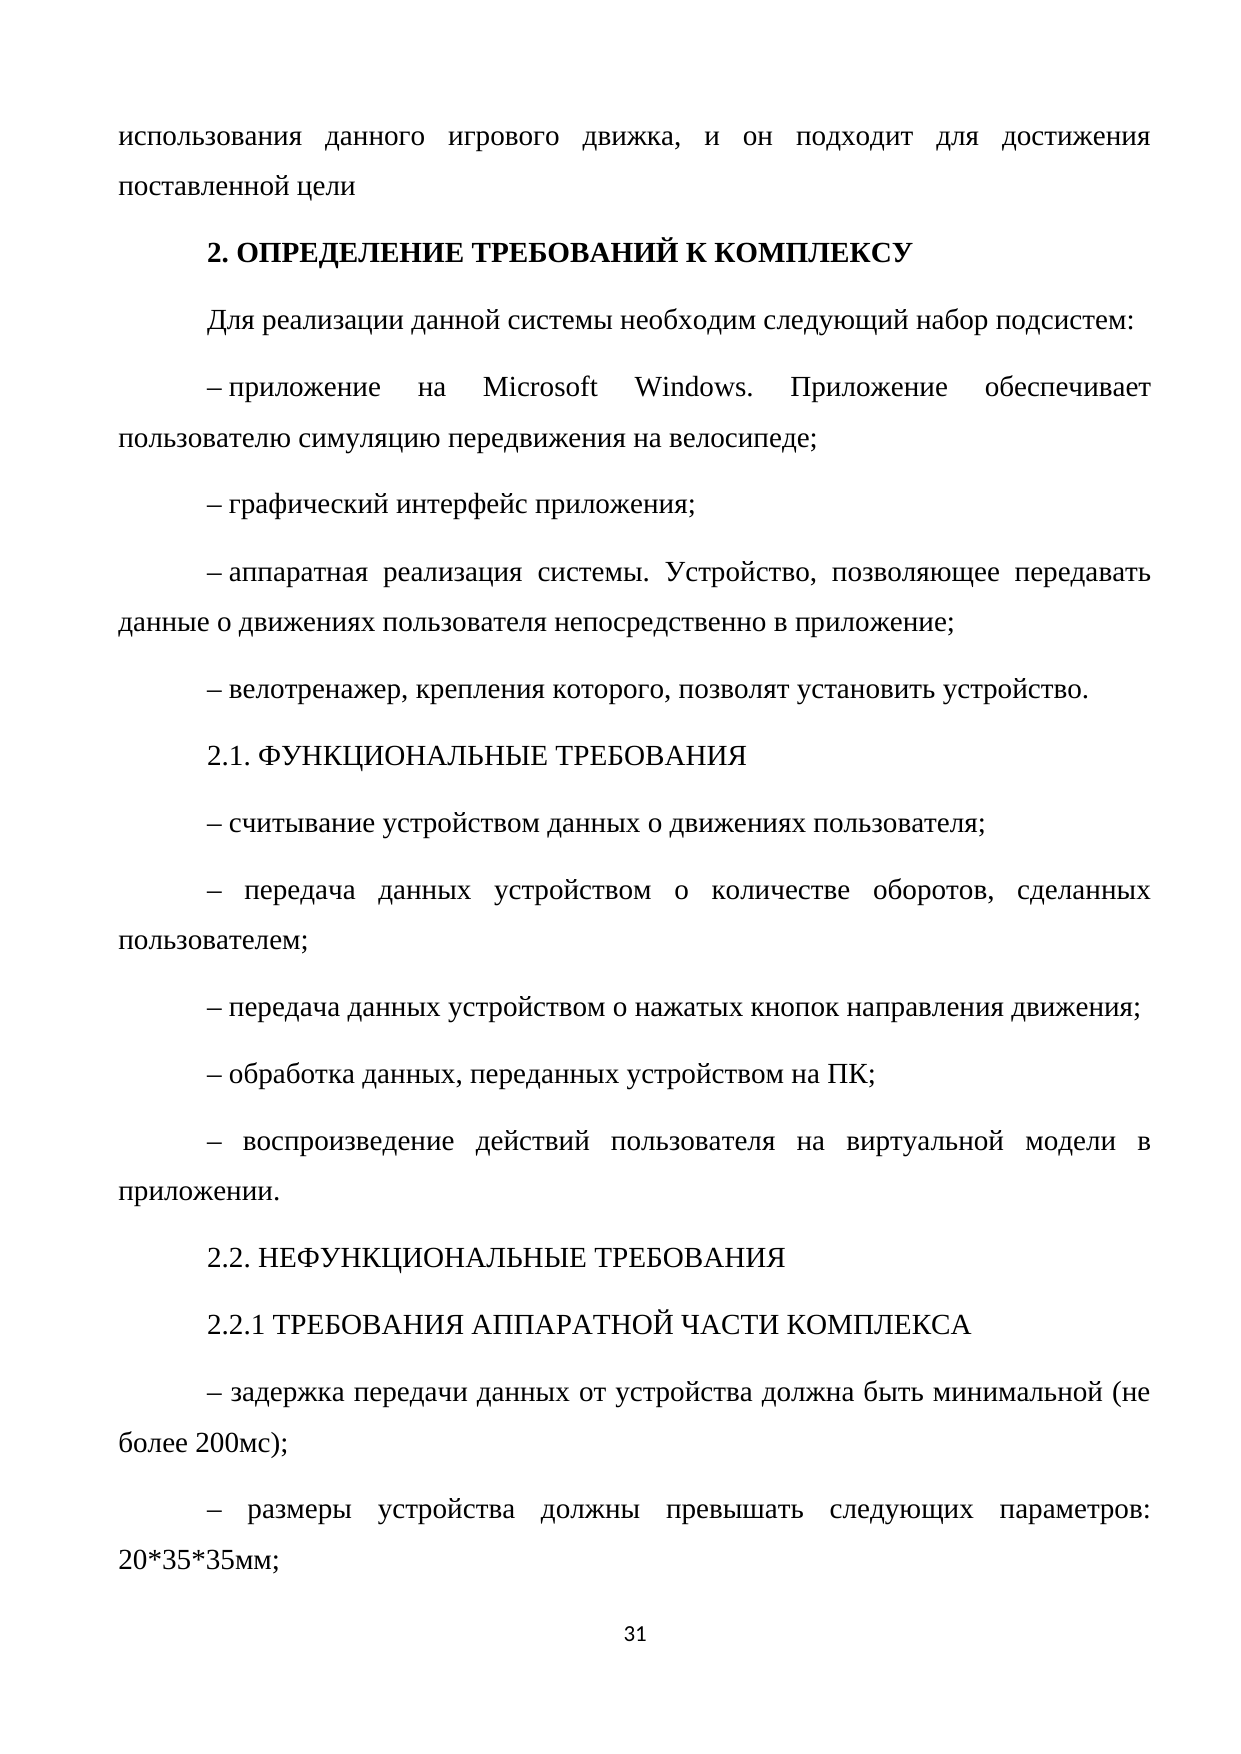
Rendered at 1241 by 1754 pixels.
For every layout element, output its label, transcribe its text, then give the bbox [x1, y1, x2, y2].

text – размеры устройства должны превышать следующих параметров: 20*35*35мм; [118, 1492, 1152, 1576]
text – графический интерфейс приложения; [118, 487, 1152, 520]
text – считывание устройством данных о движениях пользователя; [118, 805, 1152, 838]
text – воспроизведение действий пользователя на виртуальной модели в приложении. [118, 1123, 1152, 1207]
text – передача данных устройством о количестве оборотов, сделанных пользователем; [118, 872, 1152, 956]
text – приложение на Microsoft Windows. Приложение обеспечивает пользователю симуляцию передвижения на велосипеде; [118, 369, 1152, 453]
text – велотренажер, крепления которого, позволят установить устройство. [118, 671, 1152, 704]
text – аппаратная реализация системы. Устройство, позволяющее передавать данные о движениях пользователя непосредственно в приложение; [118, 554, 1152, 637]
text 2.2.1 ТРЕБОВАНИЯ АППАРАТНОЙ ЧАСТИ КОМПЛЕКСА [118, 1307, 1152, 1341]
text 2. ОПРЕДЕЛЕНИЕ ТРЕБОВАНИЙ К КОМПЛЕКСУ [118, 235, 1152, 269]
text – передача данных устройством о нажатых кнопок направления движения; [118, 989, 1152, 1023]
text 2.2. НЕФУНКЦИОНАЛЬНЫЕ ТРЕБОВАНИЯ [118, 1240, 1152, 1274]
text – обработка данных, переданных устройством на ПК; [118, 1056, 1152, 1090]
text – задержка передачи данных от устройства должна быть минимальной (не более 200мс); [118, 1374, 1152, 1458]
text Для реализации данной системы необходим следующий набор подсистем: [118, 302, 1152, 336]
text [118, 118, 1152, 202]
text 2.1. ФУНКЦИОНАЛЬНЫЕ ТРЕБОВАНИЯ [118, 738, 1152, 771]
